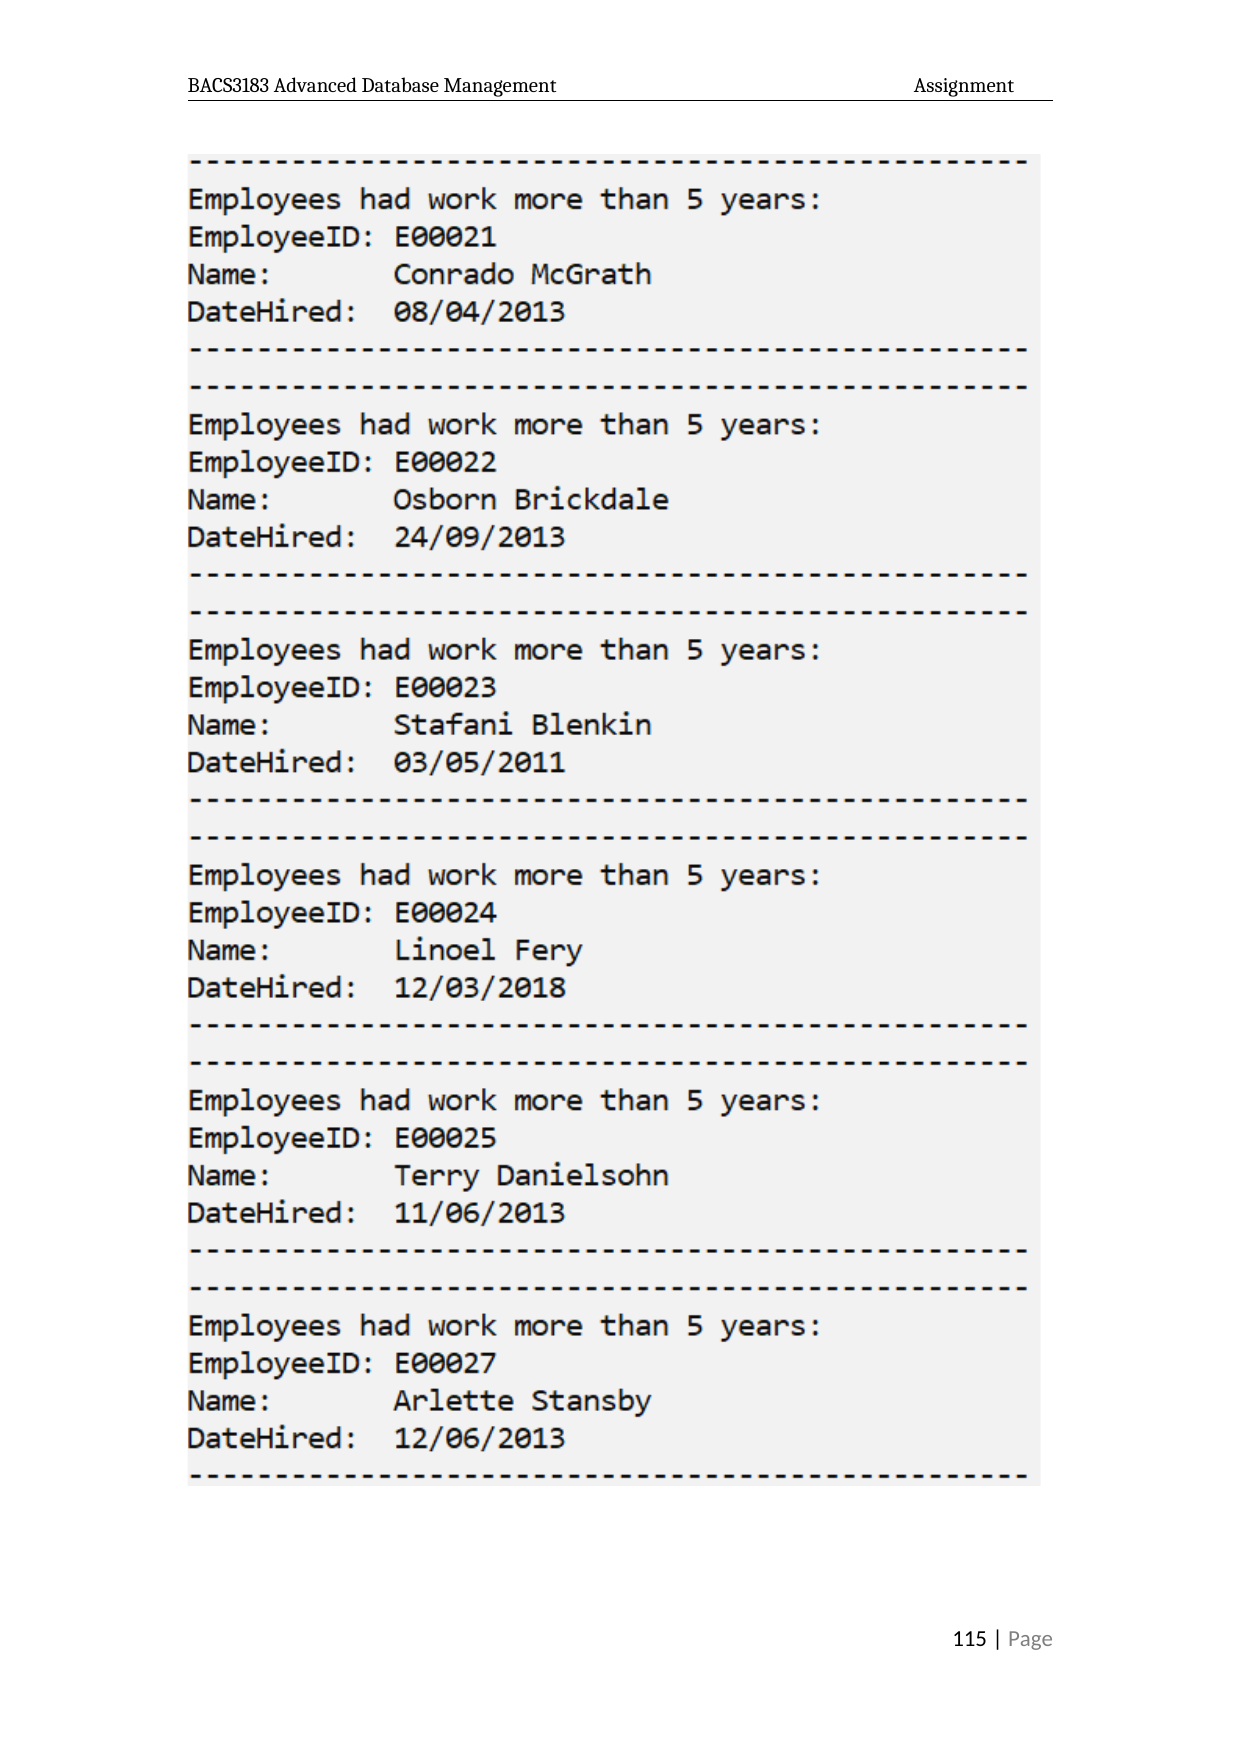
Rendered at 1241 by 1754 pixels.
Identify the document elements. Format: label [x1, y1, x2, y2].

picture [187, 154, 1041, 1486]
